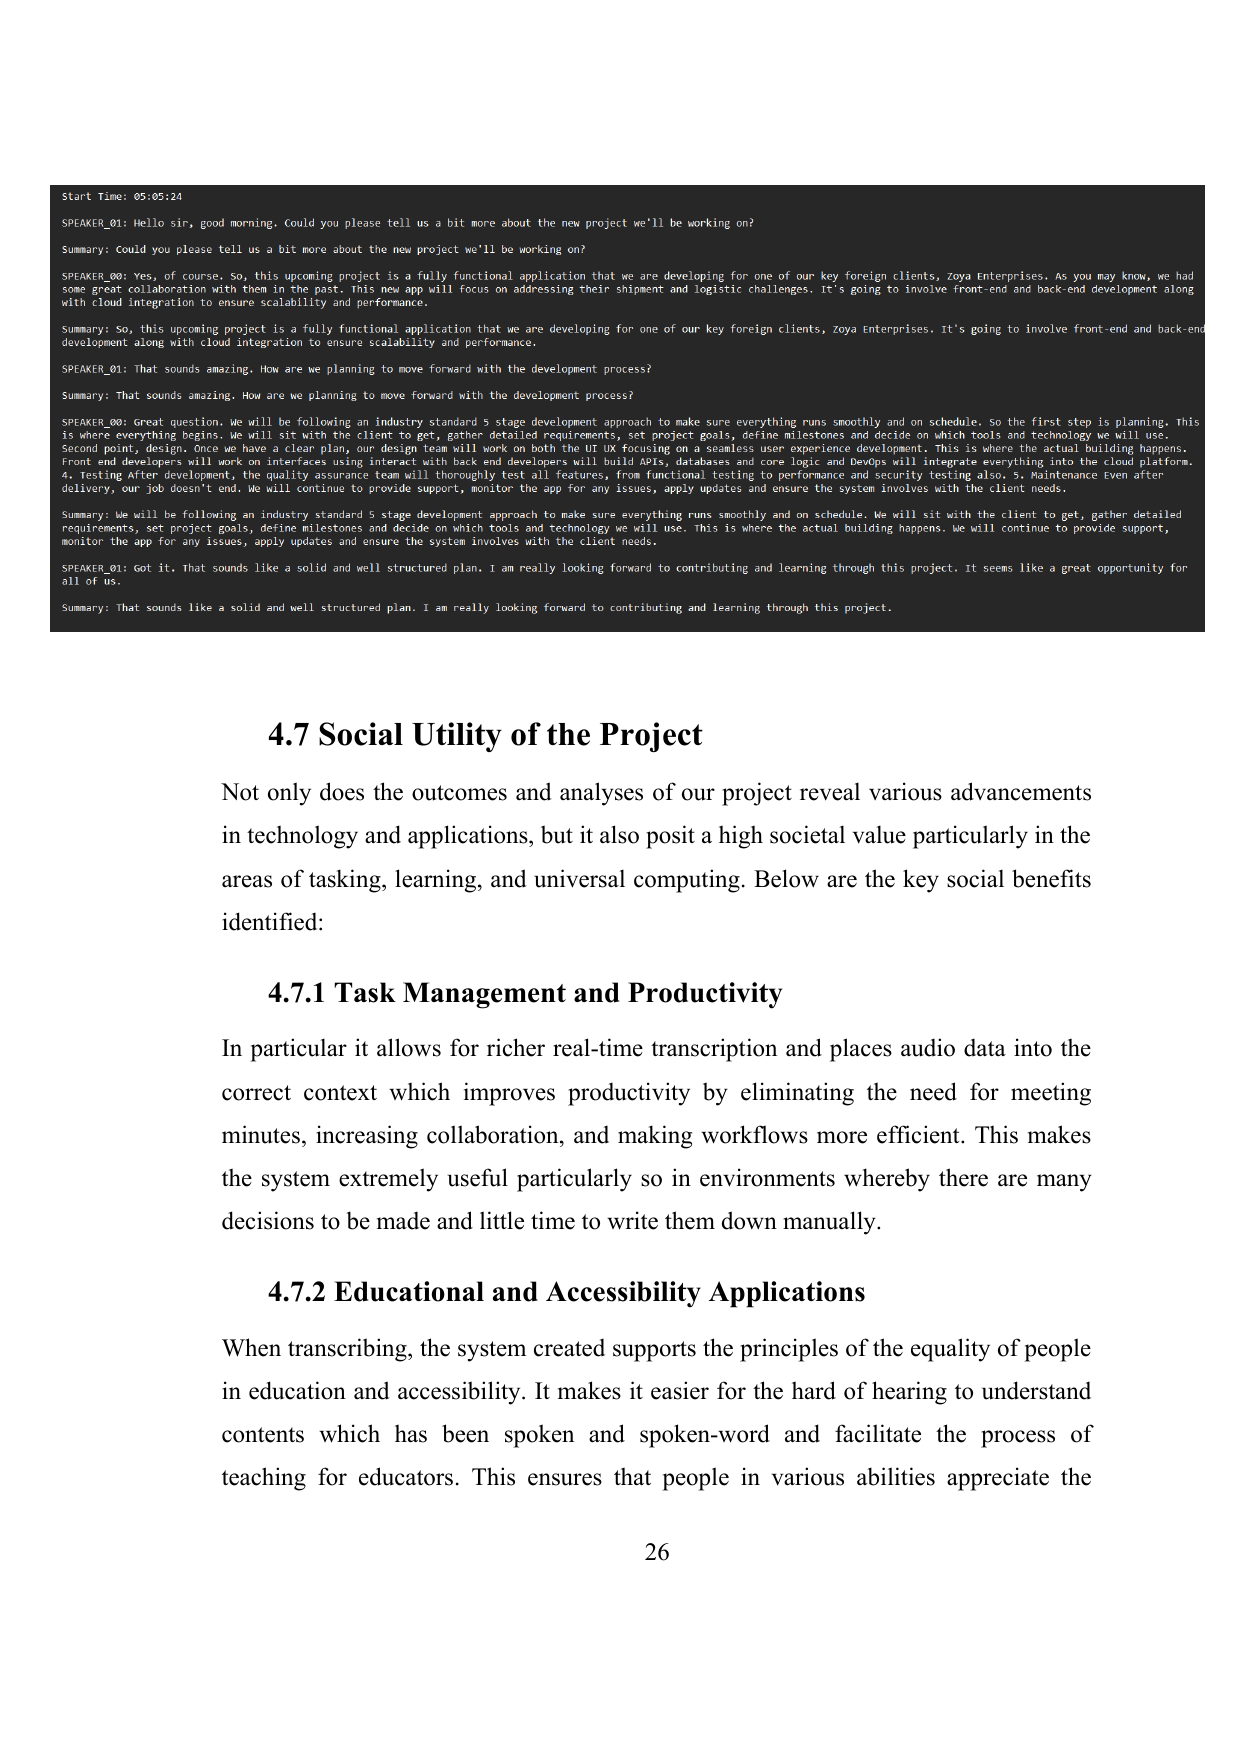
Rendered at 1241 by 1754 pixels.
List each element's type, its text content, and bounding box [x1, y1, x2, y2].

subtitle 4.7 Social Utility of the Project [268, 714, 1092, 752]
subtitle 4.7.1 Task Management and Productivity [268, 975, 1092, 1008]
text Not only does the outcomes and analyses of our project reveal various advancements in technology and applications, but it also posit a high societal value particularly in the areas of tasking, learning, and universal computing. Below are the key social benefits identified: [221, 777, 1092, 936]
subtitle 4.7.2 Educational and Accessibility Applications [268, 1274, 1092, 1308]
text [221, 1333, 1092, 1491]
picture [50, 185, 1205, 632]
text In particular it allows for richer real-time transcription and places audio data into the correct context which improves productivity by eliminating the need for meeting minutes, increasing collaboration, and making workflows more efficient. This makes the system extremely useful particularly so in environments whereby there are many decisions to be made and little time to write them down manually. [221, 1033, 1092, 1235]
